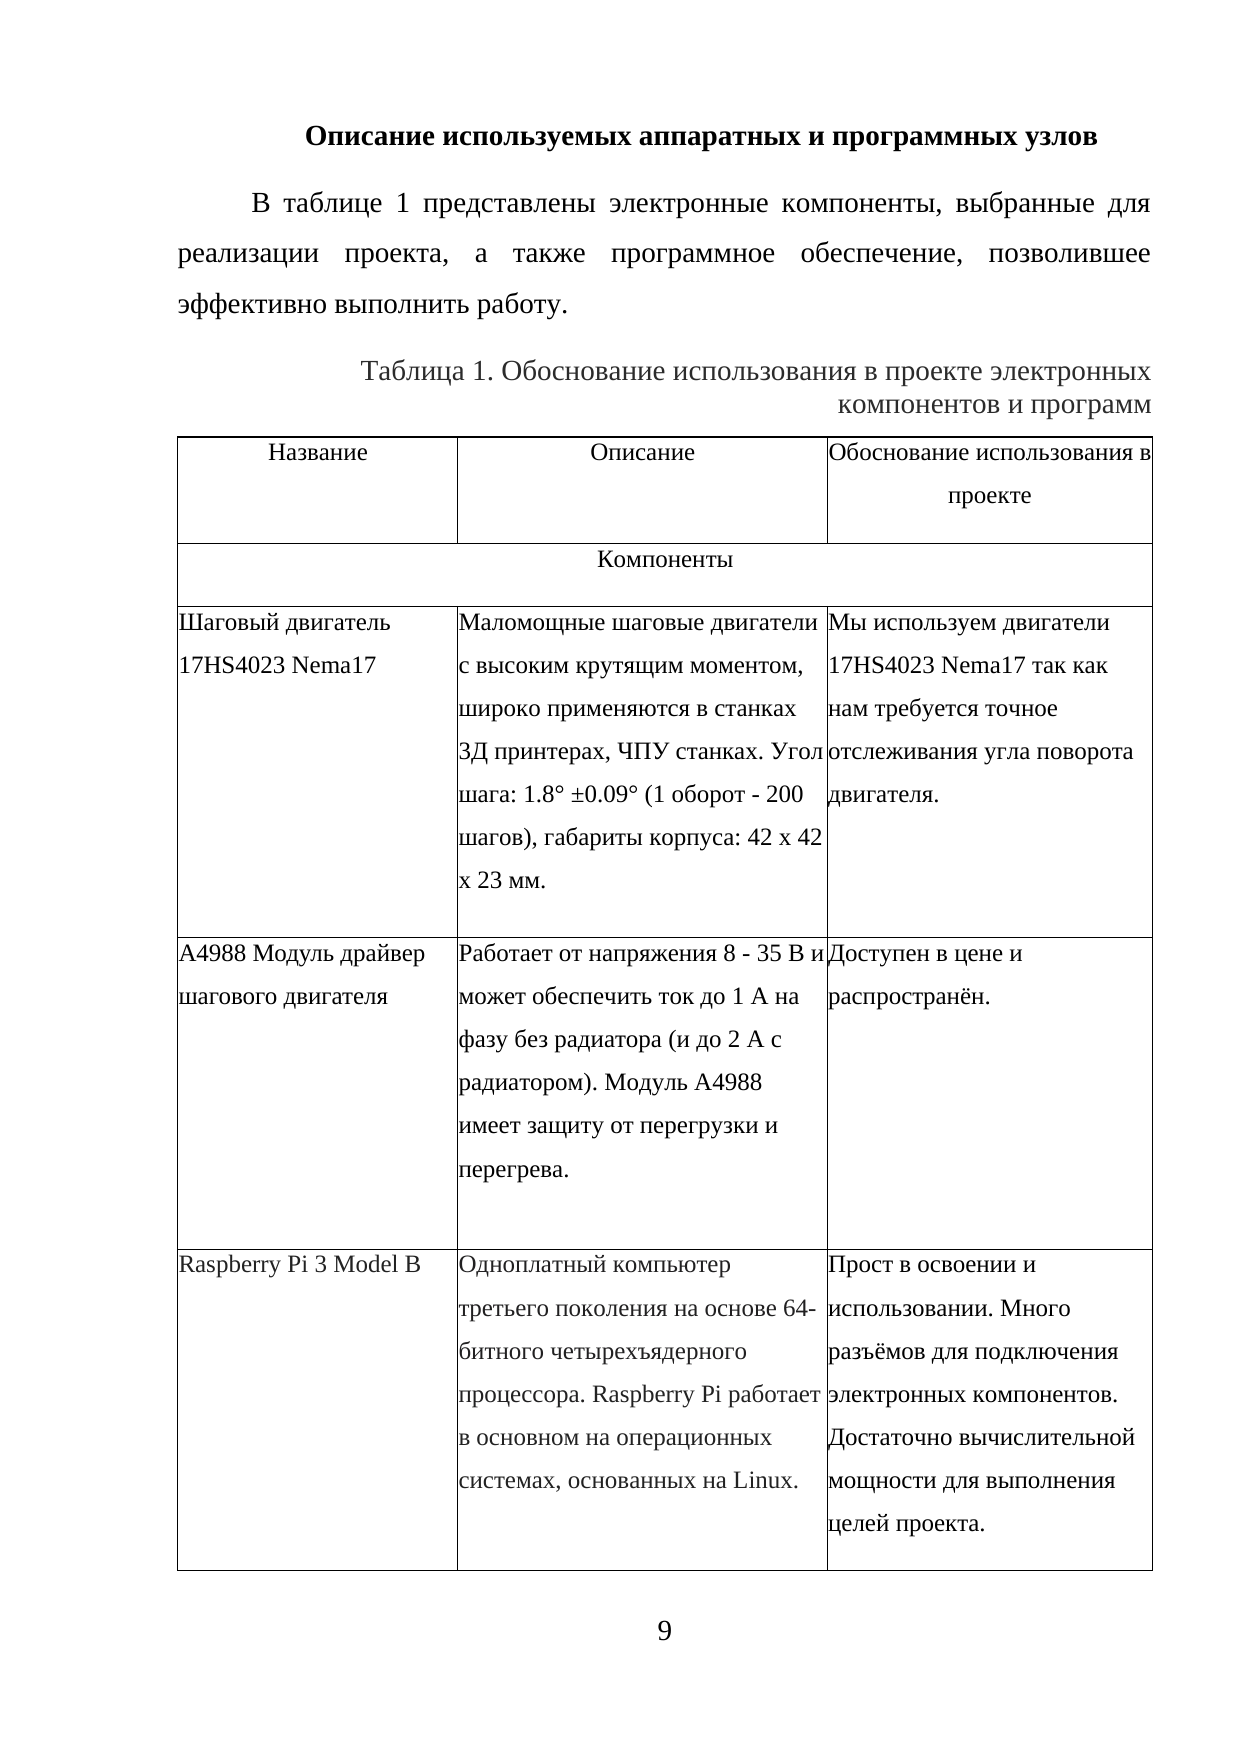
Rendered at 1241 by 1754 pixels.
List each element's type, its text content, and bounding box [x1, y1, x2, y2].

table_cell Мы используем двигатели 17HS4023 Nema17 так как нам требуется точное отслеживания угла поворота двигателя. [828, 607, 1152, 937]
table_cell Шаговый двигатель 17HS4023 Nema17 [178, 607, 457, 937]
table_header Описание [458, 438, 827, 543]
table_header Обоснование использования в проекте [828, 438, 1152, 543]
text В таблице 1 представлены электронные компоненты, выбранные для реализации проекта, а также программное обеспечение, позволившее эффективно выполнить работу. [177, 185, 1152, 319]
table_cell Одноплатный компьютер третьего поколения на основе 64-битного четырехъядерного процессора. Raspberry Pi работает в основном на операционных системах, основанных на Linux. [458, 1250, 827, 1570]
text Таблица 1. Обоснование использования в проекте электронных компонентов и программ [177, 353, 1152, 420]
table_cell Прост в освоении и использовании. Много разъёмов для подключения электронных компонентов. Достаточно вычислительной мощности для выполнения целей проекта. [828, 1250, 1152, 1570]
table_cell A4988 Модуль драйвер шагового двигателя [178, 938, 457, 1248]
table_cell Компоненты [178, 544, 1152, 606]
table_cell Маломощные шаговые двигатели c высоким крутящим моментом, широко применяются в станках 3Д принтерах, ЧПУ станках. Угол шага: 1.8° ±0.09° (1 оборот - 200 шагов), габариты корпуса: 42 х 42 х 23 мм. [458, 607, 827, 937]
table_cell Pаботает от напряжения 8 - 35 В и может обеспечить ток до 1 А на фазу без радиатора (и до 2 A с радиатором). Модуль A4988 имеет защиту от перегрузки и перегрева. [458, 938, 827, 1248]
table_cell Raspberry Pi 3 Model B [178, 1250, 457, 1570]
table_cell Доступен в цене и распространён. [828, 938, 1152, 1248]
text Описание используемых аппаратных и программных узлов [177, 118, 1152, 152]
table_header Название [178, 438, 457, 543]
